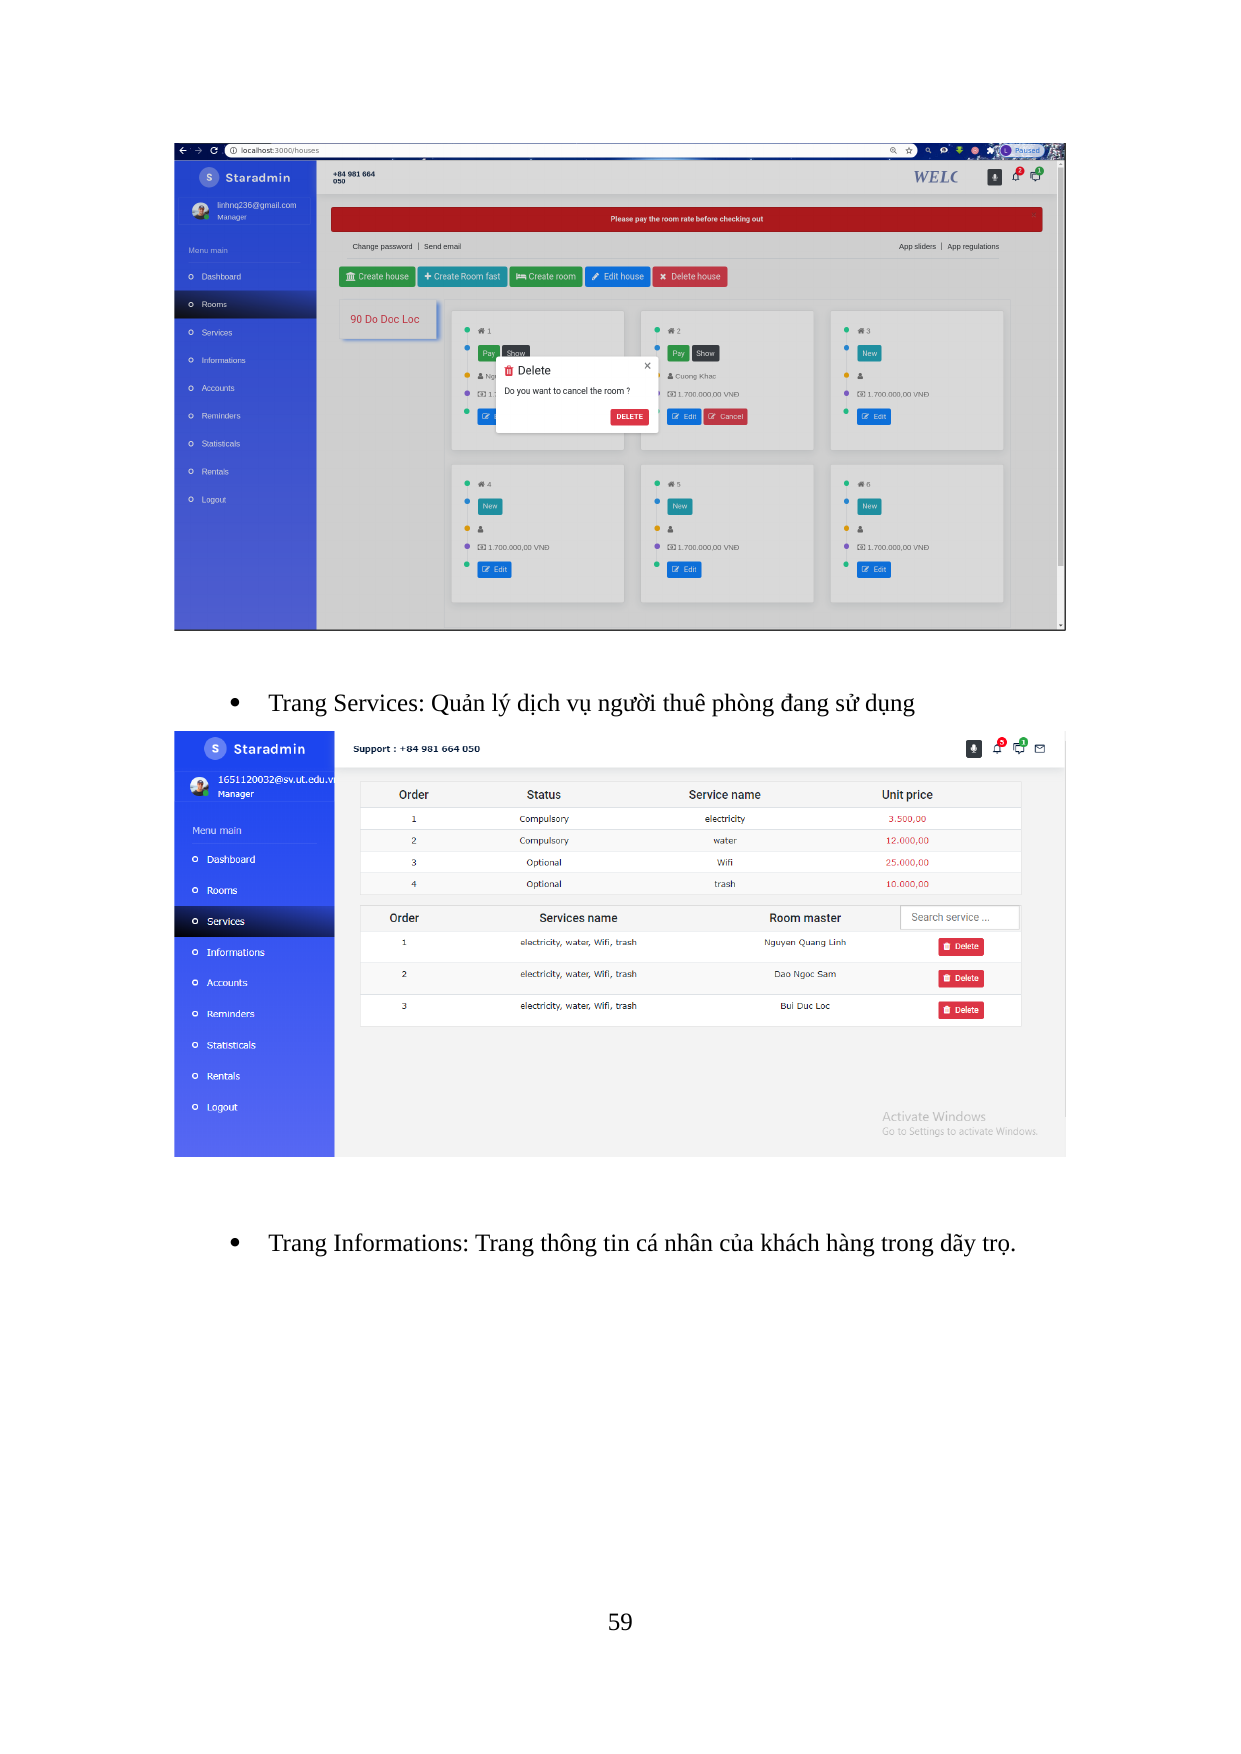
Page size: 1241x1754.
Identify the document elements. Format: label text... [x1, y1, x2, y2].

picture [174, 731, 1066, 1157]
picture [174, 143, 1066, 631]
list Trang Informations: Trang thông tin cá nhân của khách hàng trong dãy trọ. [231, 1228, 1122, 1257]
list Trang Services: Quản lý dịch vụ người thuê phòng đang sử dụng [231, 688, 1122, 717]
